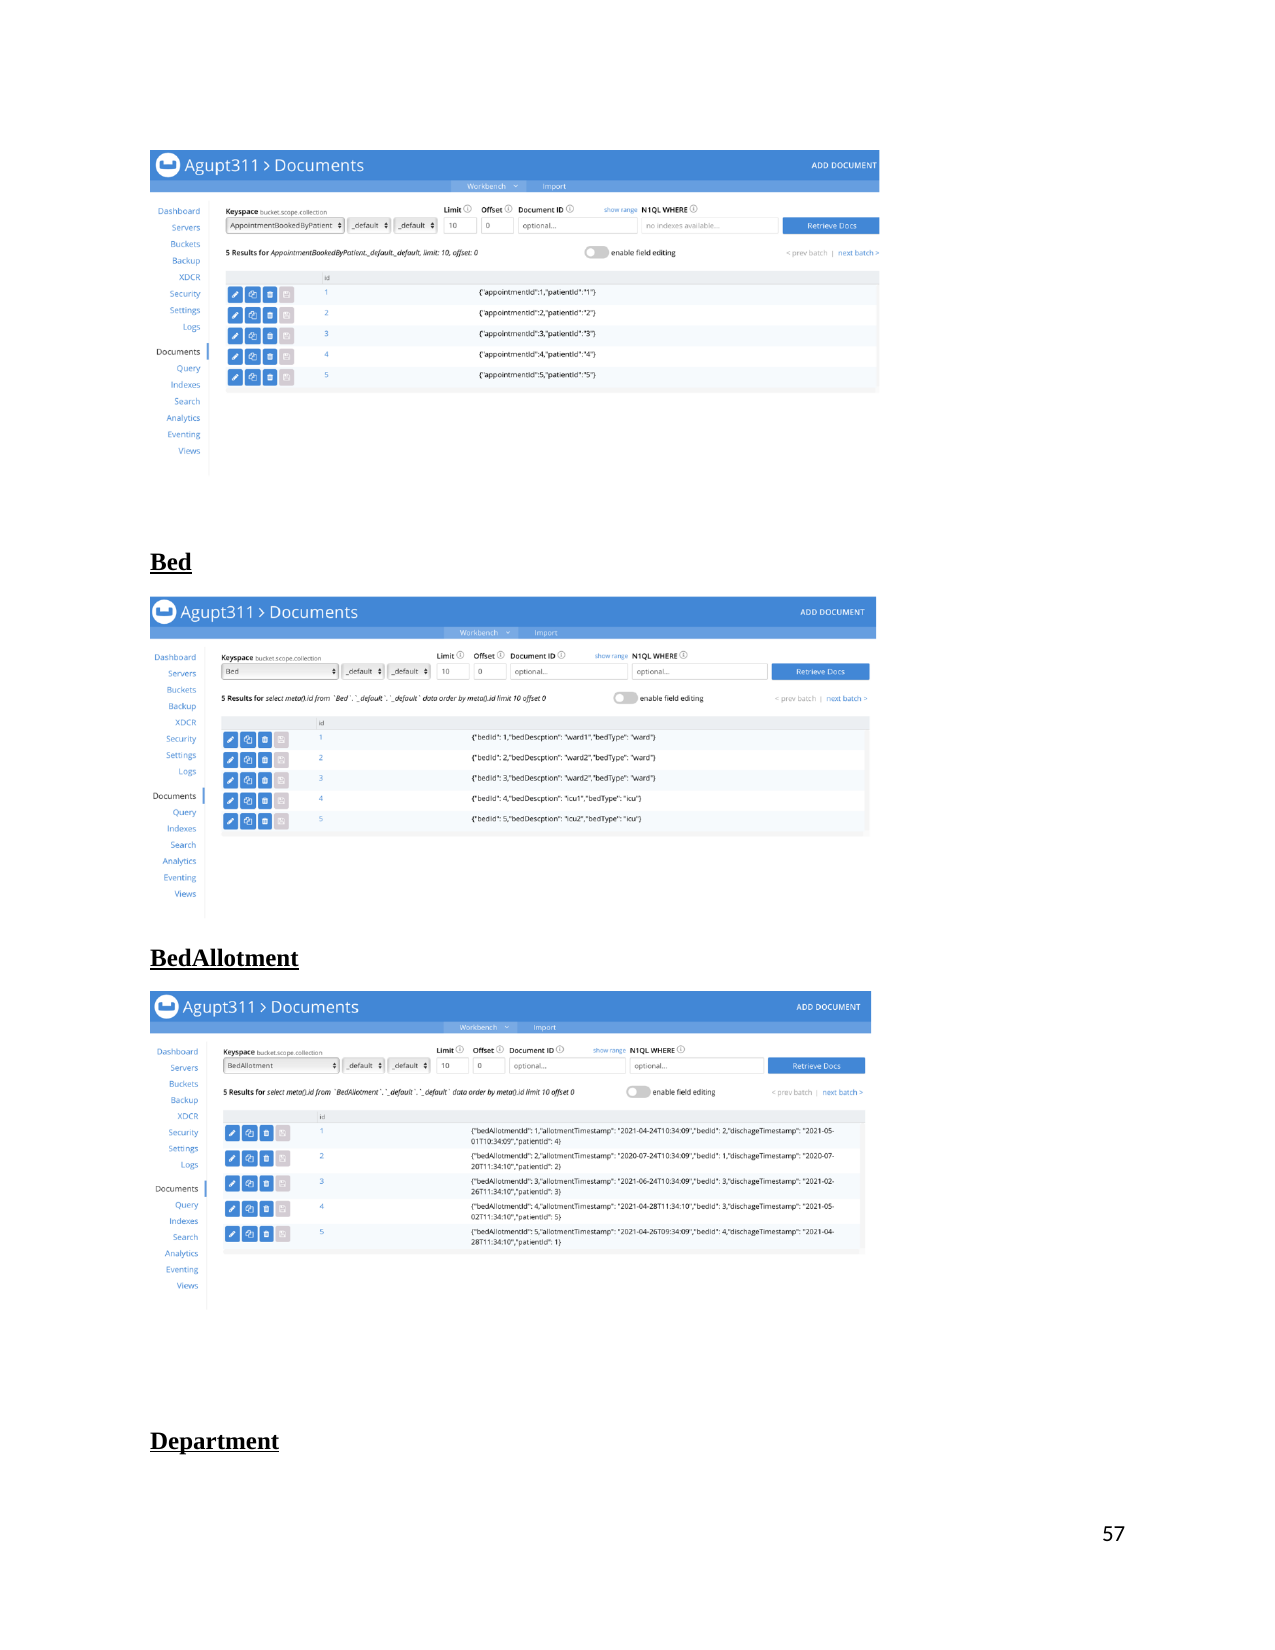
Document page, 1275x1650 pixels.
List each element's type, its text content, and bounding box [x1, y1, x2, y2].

text BedAllotment [150, 943, 1125, 972]
text Department [150, 1426, 1125, 1455]
picture [150, 595, 877, 925]
text Bed [150, 547, 1125, 576]
picture [150, 991, 872, 1312]
picture [150, 150, 880, 481]
